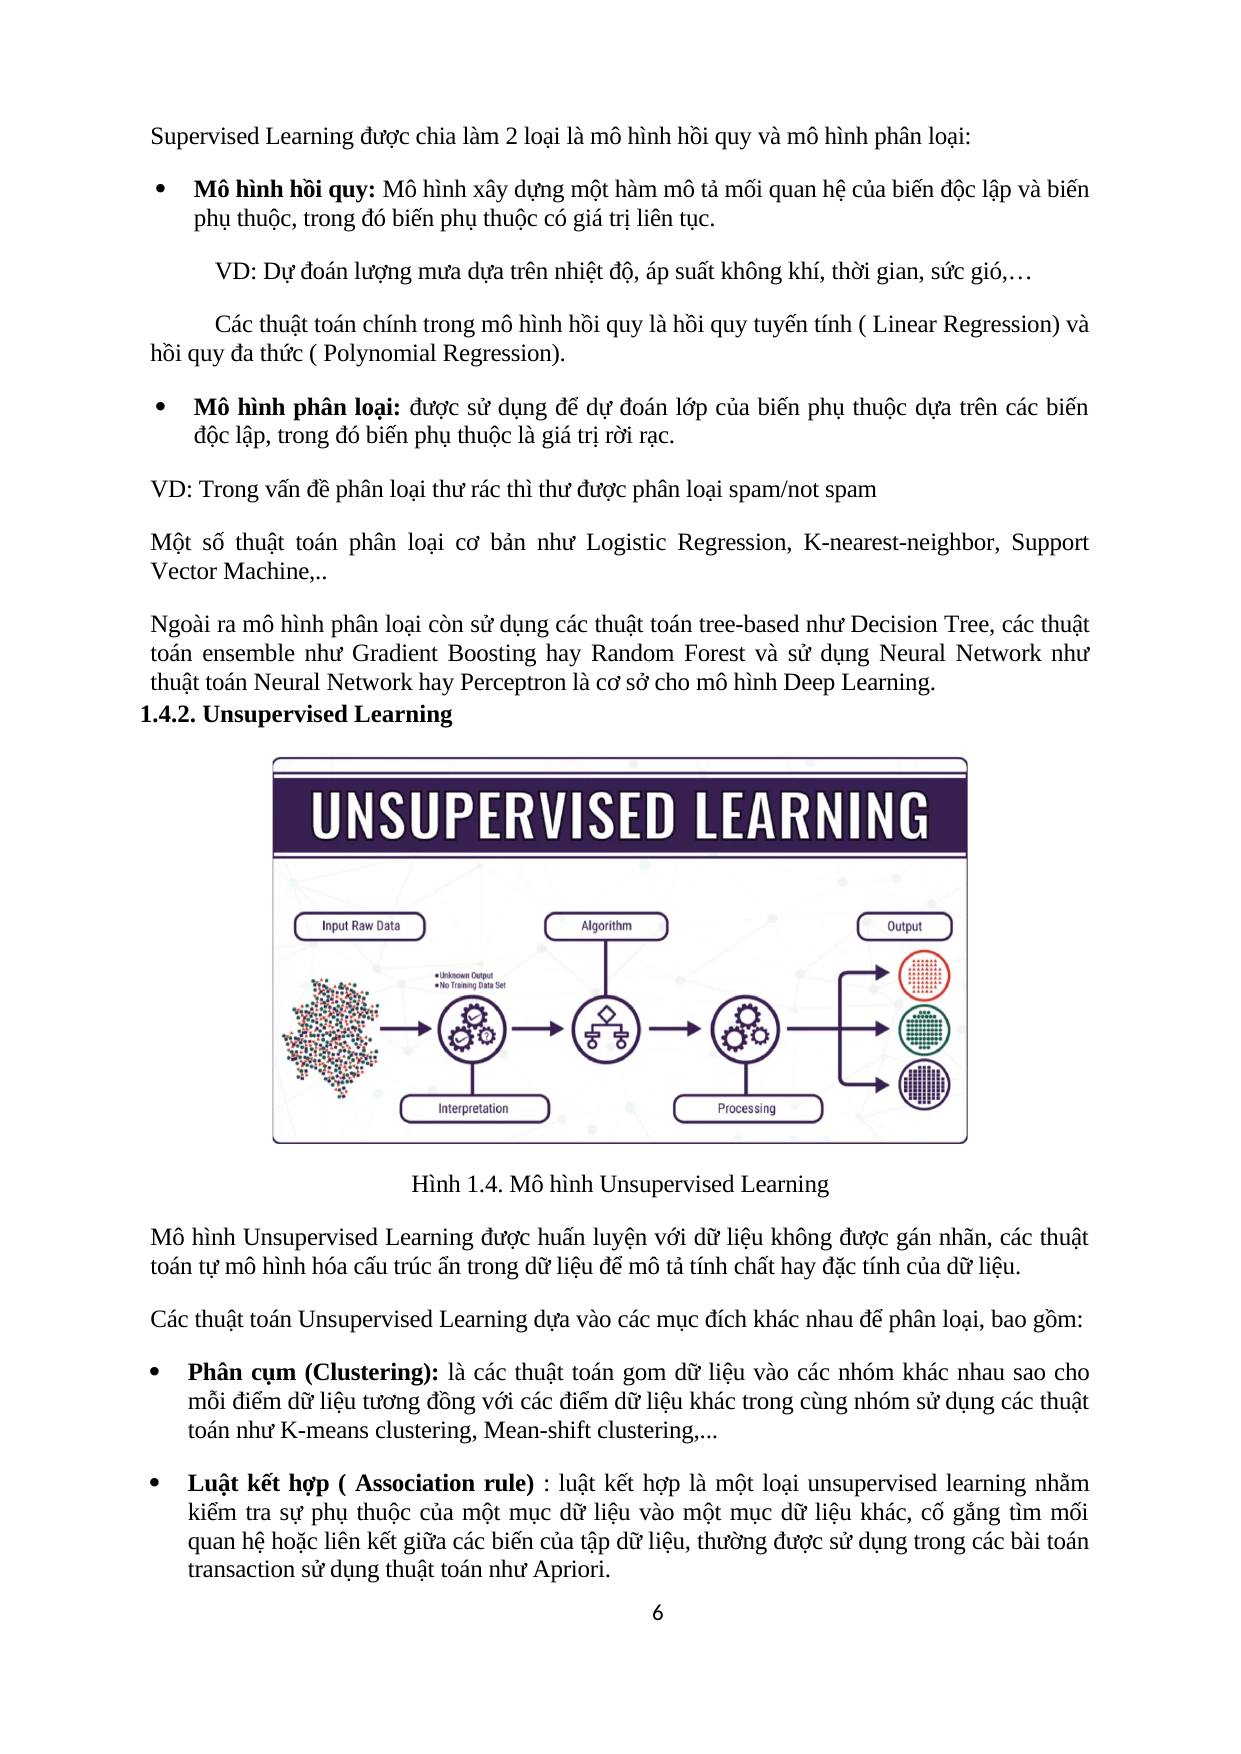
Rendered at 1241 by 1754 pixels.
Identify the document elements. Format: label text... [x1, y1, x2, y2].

list Phân cụm (Clustering): là các thuật toán gom dữ liệu vào các nhóm khác nhau sao cho mỗi điểm dữ liệu tương đồng với các điểm dữ liệu khác trong cùng nhóm sử dụng các thuật toán như K-means clustering, Mean-shift clustering,... [150, 1357, 1090, 1444]
text Hình 1.4. Mô hình Unsupervised Learning [150, 1169, 1090, 1197]
text VD: Dự đoán lượng mưa dựa trên nhiệt độ, áp suất không khí, thời gian, sức gió,… [150, 256, 1090, 285]
list Mô hình phân loại: được sử dụng để dự đoán lớp của biến phụ thuộc dựa trên các biến độc lập, trong đó biến phụ thuộc là giá trị rời rạc. [156, 392, 1090, 449]
text Supervised Learning được chia làm 2 loại là mô hình hồi quy và mô hình phân loại: [150, 121, 1090, 149]
text Các thuật toán chính trong mô hình hồi quy là hồi quy tuyến tính ( Linear Regression) và hồi quy đa thức ( Polynomial Regression). [150, 309, 1090, 367]
list Mô hình hồi quy: Mô hình xây dựng một hàm mô tả mối quan hệ của biến độc lập và biến phụ thuộc, trong đó biến phụ thuộc có giá trị liên tục. [156, 174, 1090, 232]
text Các thuật toán Unsupervised Learning dựa vào các mục đích khác nhau để phân loại, bao gồm: [150, 1304, 1090, 1333]
picture [272, 755, 968, 1144]
list Luật kết hợp ( Association rule) : luật kết hợp là một loại unsupervised learning nhằm kiểm tra sự phụ thuộc của một mục dữ liệu vào một mục dữ liệu khác, cố gắng tìm mối quan hệ hoặc liên kết giữa các biến của tập dữ liệu, thường được sử dụng trong các bài toán transaction sử dụng thuật toán như Apriori. [150, 1468, 1090, 1583]
text Ngoài ra mô hình phân loại còn sử dụng các thuật toán tree-based như Decision Tree, các thuật toán ensemble như Gradient Boosting hay Random Forest và sử dụng Neural Network như thuật toán Neural Network hay Perceptron là cơ sở cho mô hình Deep Learning. [150, 609, 1090, 695]
subtitle 1.4.2. Unsupervised Learning [139, 699, 1176, 728]
text Một số thuật toán phân loại cơ bản như Logistic Regression, K-nearest-neighbor, Support Vector Machine,.. [150, 527, 1090, 584]
text VD: Trong vấn đề phân loại thư rác thì thư được phân loại spam/not spam [150, 474, 1090, 502]
text Mô hình Unsupervised Learning được huấn luyện với dữ liệu không được gán nhãn, các thuật toán tự mô hình hóa cấu trúc ẩn trong dữ liệu để mô tả tính chất hay đặc tính của dữ liệu. [150, 1222, 1090, 1279]
